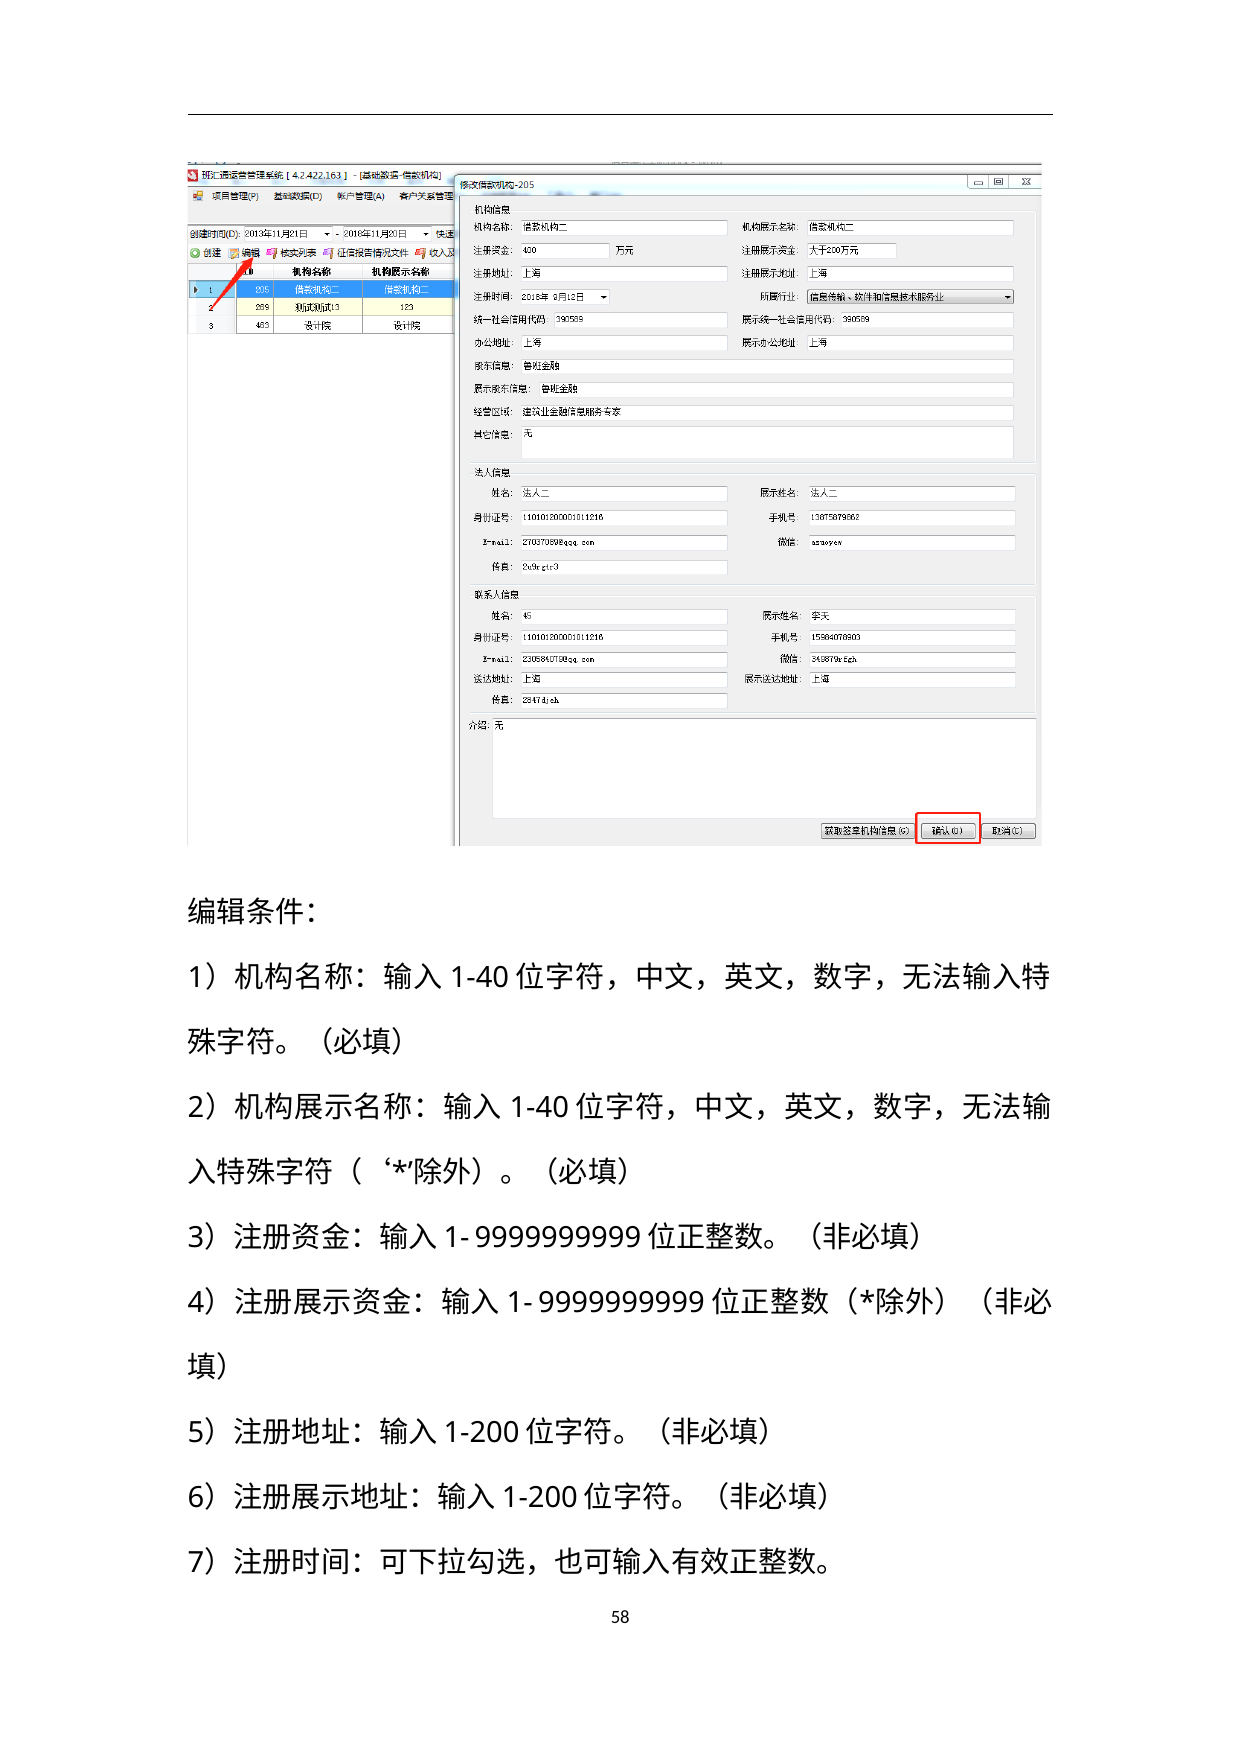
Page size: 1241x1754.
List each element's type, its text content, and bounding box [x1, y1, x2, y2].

text 1）机构名称：输入1-40位字符，中文，英文，数字，无法输入特殊字符。（必填） [187, 942, 1053, 1072]
text 6）注册展示地址：输入1-200位字符。（非必填） [187, 1462, 1053, 1527]
text 4）注册展示资金：输入1- 9999999999位正整数（*除外）（非必填） [187, 1267, 1053, 1397]
text 7）注册时间：可下拉勾选，也可输入有效正整数。 [187, 1527, 1053, 1592]
picture [187, 162, 1042, 846]
text 3）注册资金：输入1- 9999999999位正整数。（非必填） [187, 1202, 1053, 1267]
text 编辑条件： [187, 877, 1053, 942]
text 5）注册地址：输入1-200位字符。（非必填） [187, 1397, 1053, 1462]
text 2）机构展示名称：输入1-40位字符，中文，英文，数字，无法输入特殊字符（‘*’除外）。（必填） [187, 1072, 1053, 1202]
